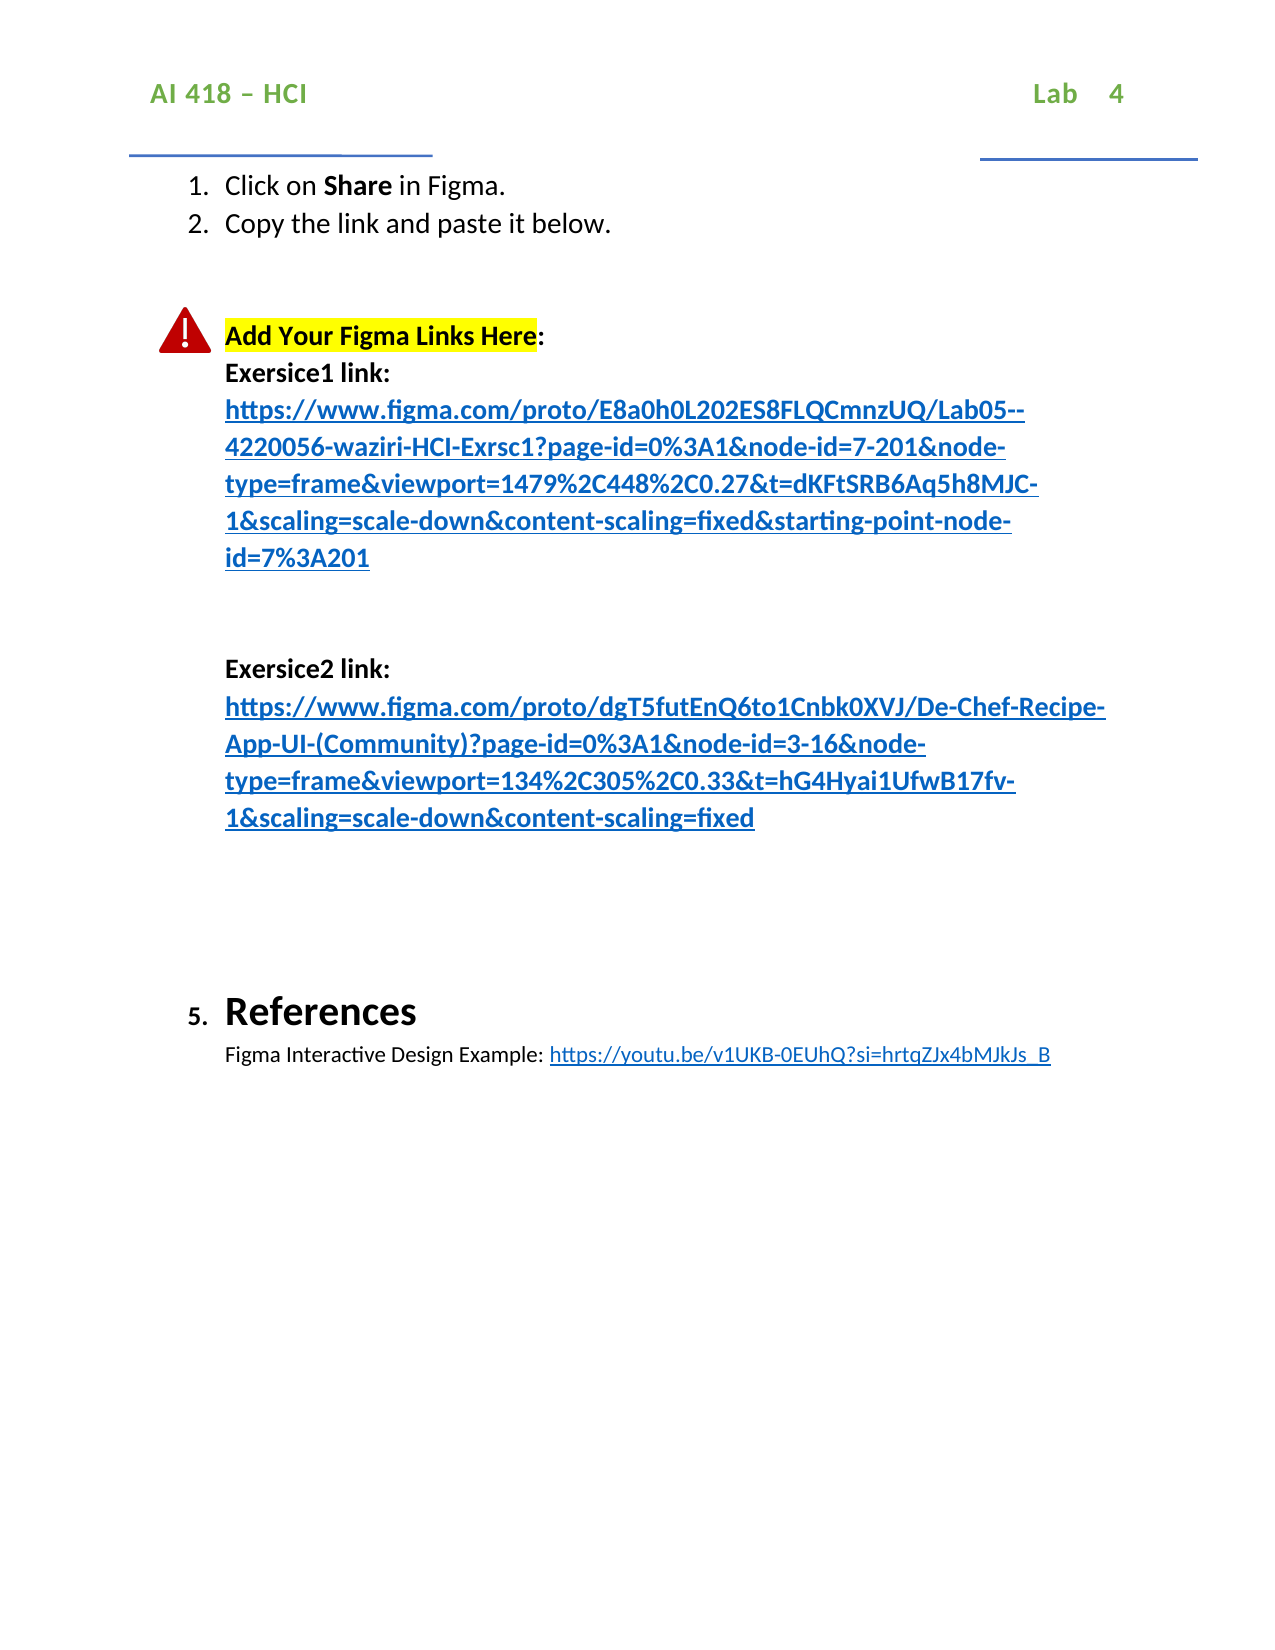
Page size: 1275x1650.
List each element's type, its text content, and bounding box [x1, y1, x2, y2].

list Add Your Figma Links Here: [537, 318, 1125, 352]
list Copy the link and paste it below. [187, 205, 1125, 241]
list References [187, 985, 1125, 1036]
list Exersice2 link: https://www.figma.com/proto/dgT5futEnQ6to1Cnbk0XVJ/De-Chef-Recipe-App-UI-(Community)?page-id=0%3A1&node-id=3-16&node-type=frame&viewport=134%2C305%2C0.33&t=hG4Hyai1UfwB17fv-1&scaling=scale-down&content-scaling=fixed [225, 651, 1125, 834]
list Click on Share in Figma. [187, 167, 1125, 202]
list Figma Interactive Design Example: https://youtu.be/v1UKB-0EUhQ?si=hrtqZJx4bMJkJs_B [225, 1040, 1125, 1068]
list Exersice1 link: https://www.figma.com/proto/E8a0h0L202ES8FLQCmnzUQ/Lab05--4220056-waziri-HCI-Exrsc1?page-id=0%3A1&node-id=7-201&node-type=frame&viewport=1479%2C448%2C0.27&t=dKFtSRB6Aq5h8MJC-1&scaling=scale-down&content-scaling=fixed&starting-point-node-id=7%3A201 [225, 355, 1125, 574]
picture [156, 301, 214, 359]
